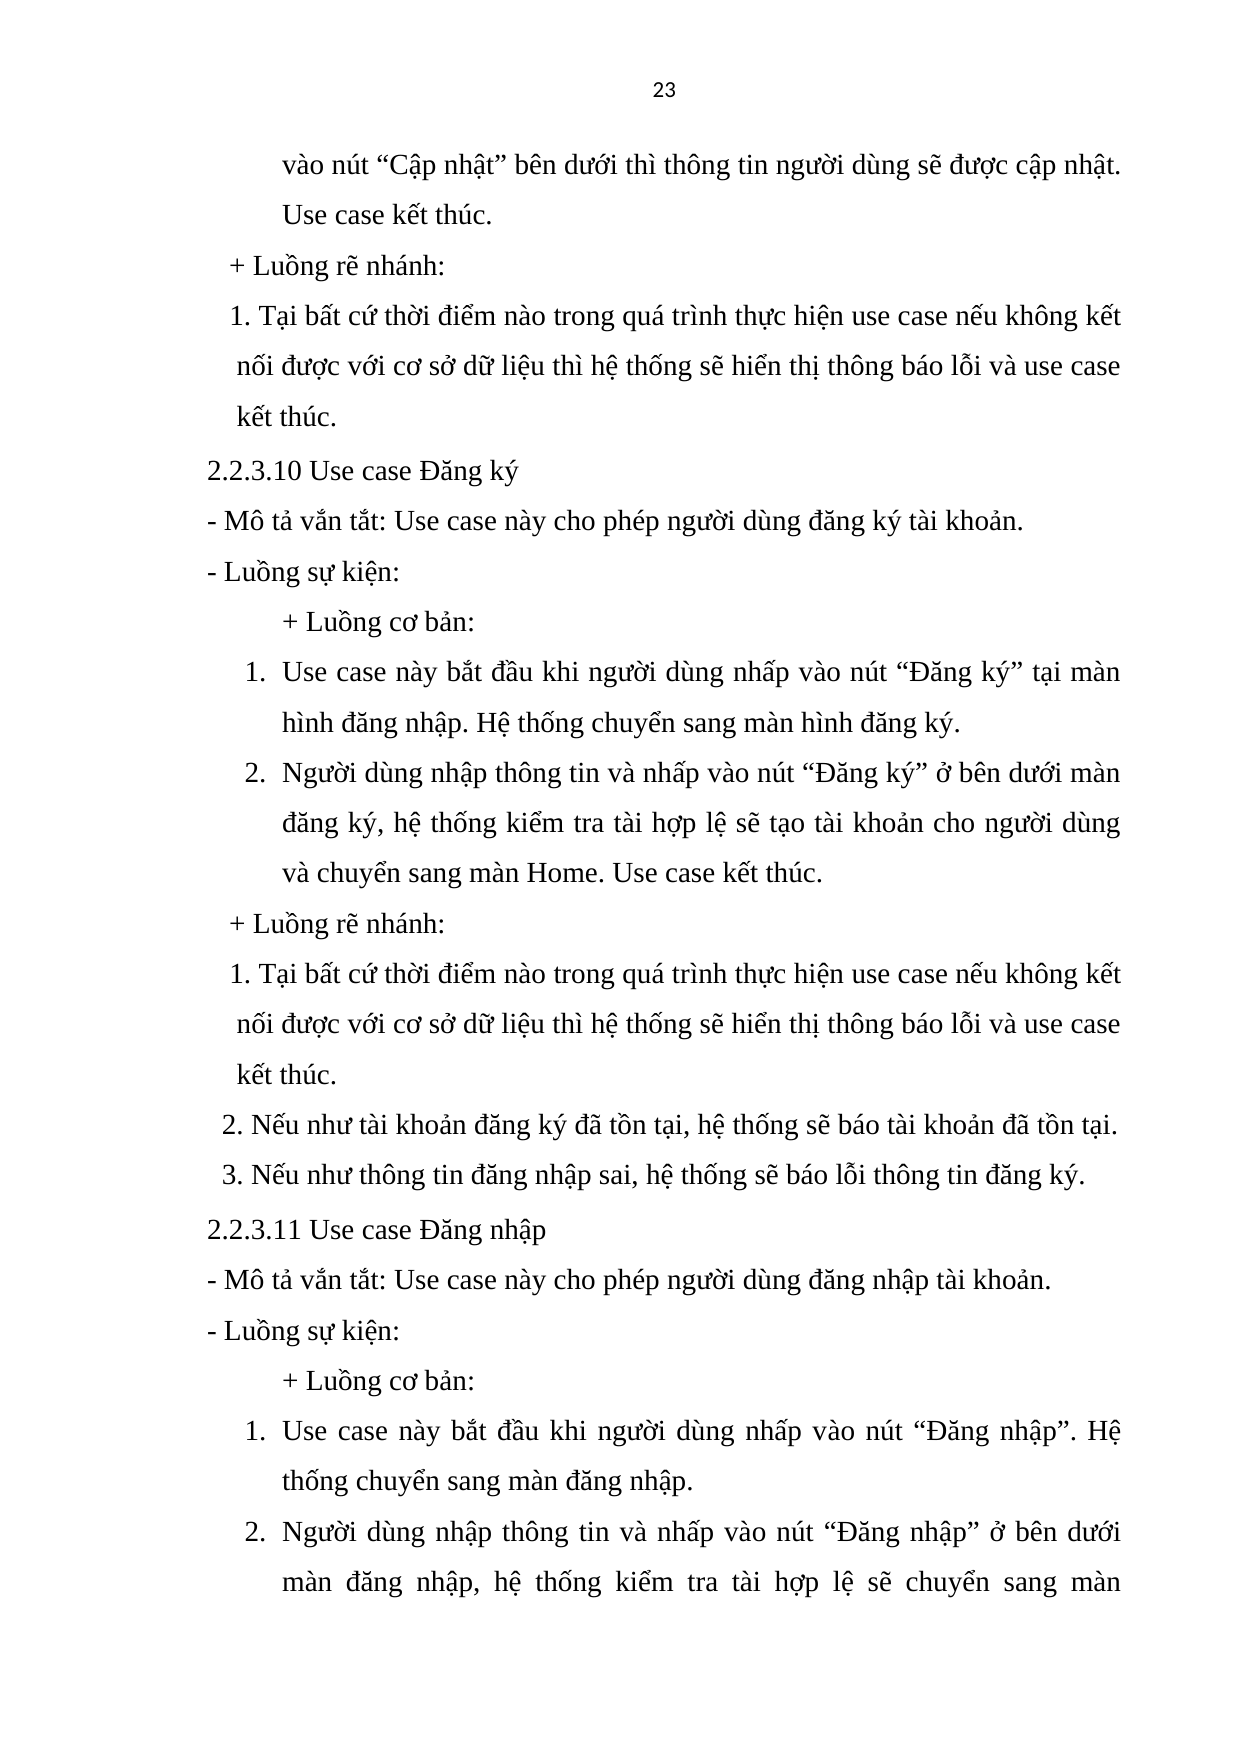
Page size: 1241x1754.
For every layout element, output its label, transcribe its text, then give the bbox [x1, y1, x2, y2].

list Người dùng nhập thông tin và nhấp vào nút “Đăng ký” ở bên dưới màn đăng ký, hệ thống kiểm tra tài hợp lệ sẽ tạo tài khoản cho người dùng và chuyển sang màn Home. Use case kết thúc. [244, 755, 1121, 889]
text + Luồng rẽ nhánh: [222, 248, 1121, 281]
text 3. Nếu như thông tin đăng nhập sai, hệ thống sẽ báo lỗi thông tin đăng ký. [222, 1157, 1121, 1191]
text 1. Tại bất cứ thời điểm nào trong quá trình thực hiện use case nếu không kết nối được với cơ sở dữ liệu thì hệ thống sẽ hiển thị thông báo lỗi và use case kết thúc. [222, 956, 1121, 1090]
text + Luồng cơ bản: [207, 1363, 1121, 1396]
subtitle 2.2.3.10 Use case Đăng ký [207, 453, 1121, 487]
text 1. Tại bất cứ thời điểm nào trong quá trình thực hiện use case nếu không kết nối được với cơ sở dữ liệu thì hệ thống sẽ hiển thị thông báo lỗi và use case kết thúc. [222, 298, 1121, 432]
text - Luồng sự kiện: [207, 1313, 1121, 1346]
text + Luồng rẽ nhánh: [222, 906, 1121, 939]
text + Luồng cơ bản: [207, 604, 1121, 638]
text - Mô tả vắn tắt: Use case này cho phép người dùng đăng ký tài khoản. [207, 503, 1121, 537]
text - Mô tả vắn tắt: Use case này cho phép người dùng đăng nhập tài khoản. [207, 1262, 1121, 1296]
list Use case này bắt đầu khi người dùng nhấp vào nút “Đăng nhập”. Hệ thống chuyển sang màn đăng nhập. [244, 1413, 1121, 1497]
subtitle 2.2.3.11 Use case Đăng nhập [207, 1212, 1121, 1246]
list Use case này bắt đầu khi người dùng nhấp vào nút “Đăng ký” tại màn hình đăng nhập. Hệ thống chuyển sang màn hình đăng ký. [244, 654, 1121, 738]
text 2. Nếu như tài khoản đăng ký đã tồn tại, hệ thống sẽ báo tài khoản đã tồn tại. [222, 1107, 1121, 1141]
text - Luồng sự kiện: [207, 554, 1121, 587]
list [244, 1514, 1121, 1598]
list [244, 147, 1121, 231]
